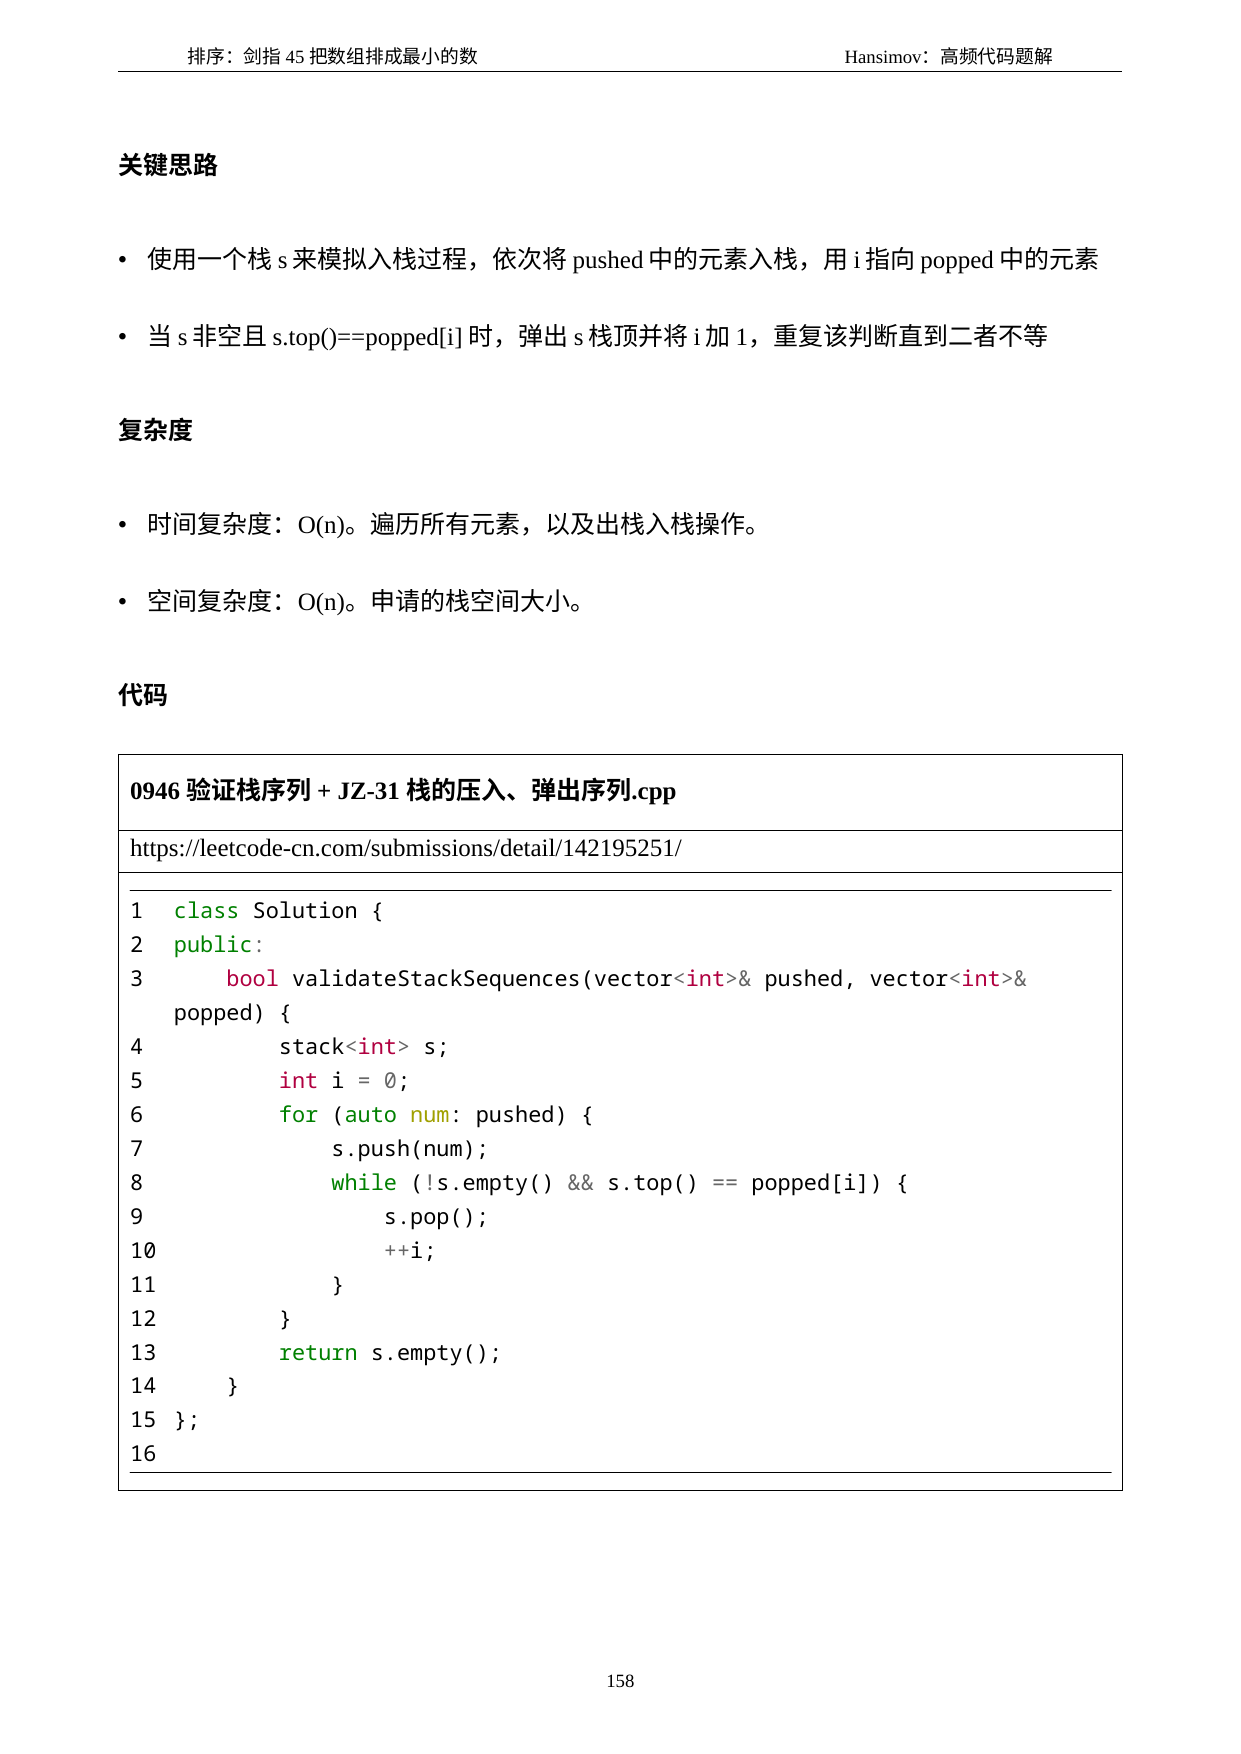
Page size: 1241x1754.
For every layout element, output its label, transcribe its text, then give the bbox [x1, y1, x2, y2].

text 当s非空且s.top()==popped[i] 时，弹出s栈顶并将i加1，重复该判断直到二者不等 [118, 301, 1122, 369]
table_cell class Solution { public: bool validateStackSequences(vector<int>& pushed, vector<int>& popped) { stack<int> s; int i = 0; for (auto num: pushed) { s.push(num); while (!s.empty() && s.top() == popped[i]) { s.pop(); ++i; } } return s.empty(); } }; [119, 873, 1122, 1490]
subtitle 复杂度 [118, 395, 1097, 463]
text 使用一个栈s来模拟入栈过程，依次将pushed中的元素入栈，用i指向popped中的元素 [118, 224, 1122, 292]
text 空间复杂度：O(n)。申请的栈空间大小。 [118, 566, 1122, 634]
table_cell https://leetcode-cn.com/submissions/detail/142195251/ [119, 831, 1122, 872]
subtitle 关键思路 [118, 130, 1097, 198]
table_header 0946 验证栈序列 + JZ-31 栈的压入、弹出序列.cpp [119, 755, 1122, 830]
subtitle 代码 [118, 660, 1097, 728]
text 时间复杂度：O(n)。遍历所有元素，以及出栈入栈操作。 [118, 489, 1122, 557]
